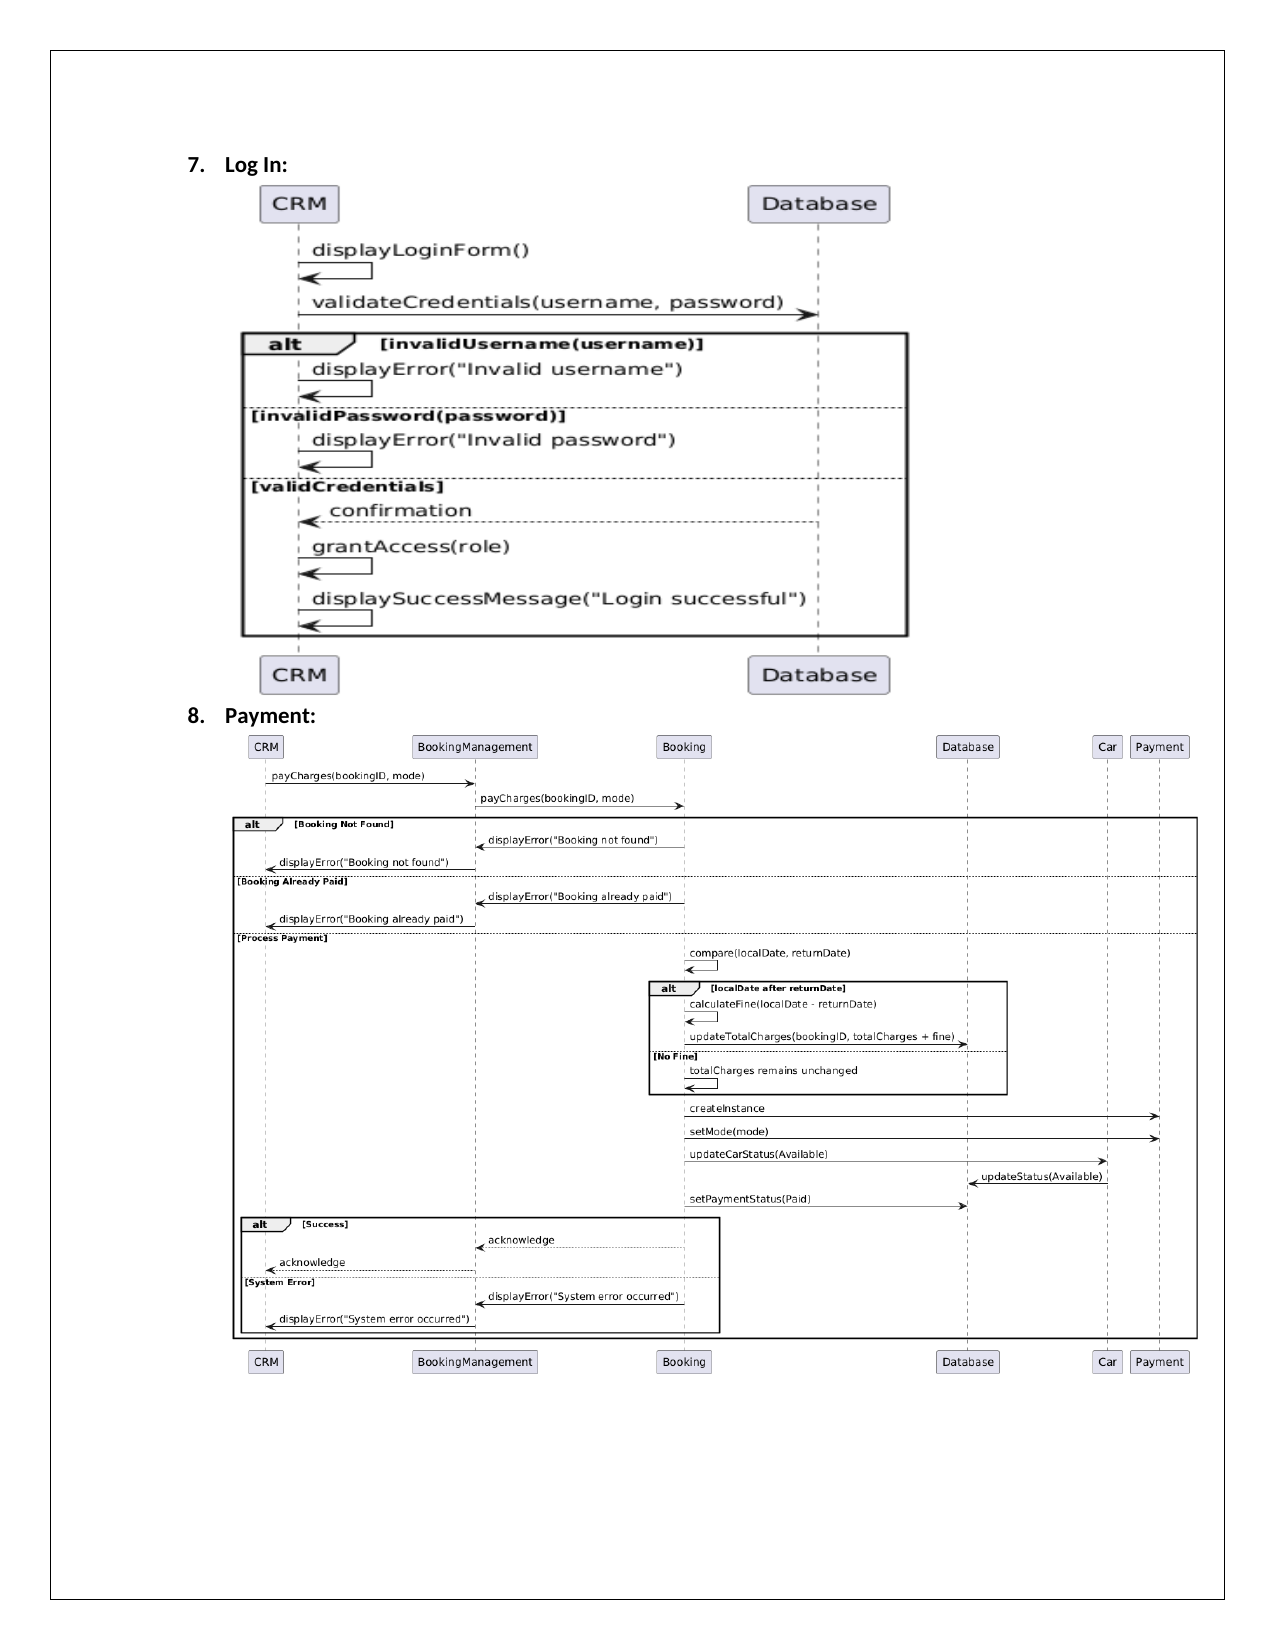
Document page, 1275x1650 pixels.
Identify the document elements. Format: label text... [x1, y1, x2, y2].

list Log In: [187, 150, 1125, 178]
picture [225, 179, 917, 700]
picture [225, 731, 1201, 1377]
list Payment: [187, 701, 1125, 729]
